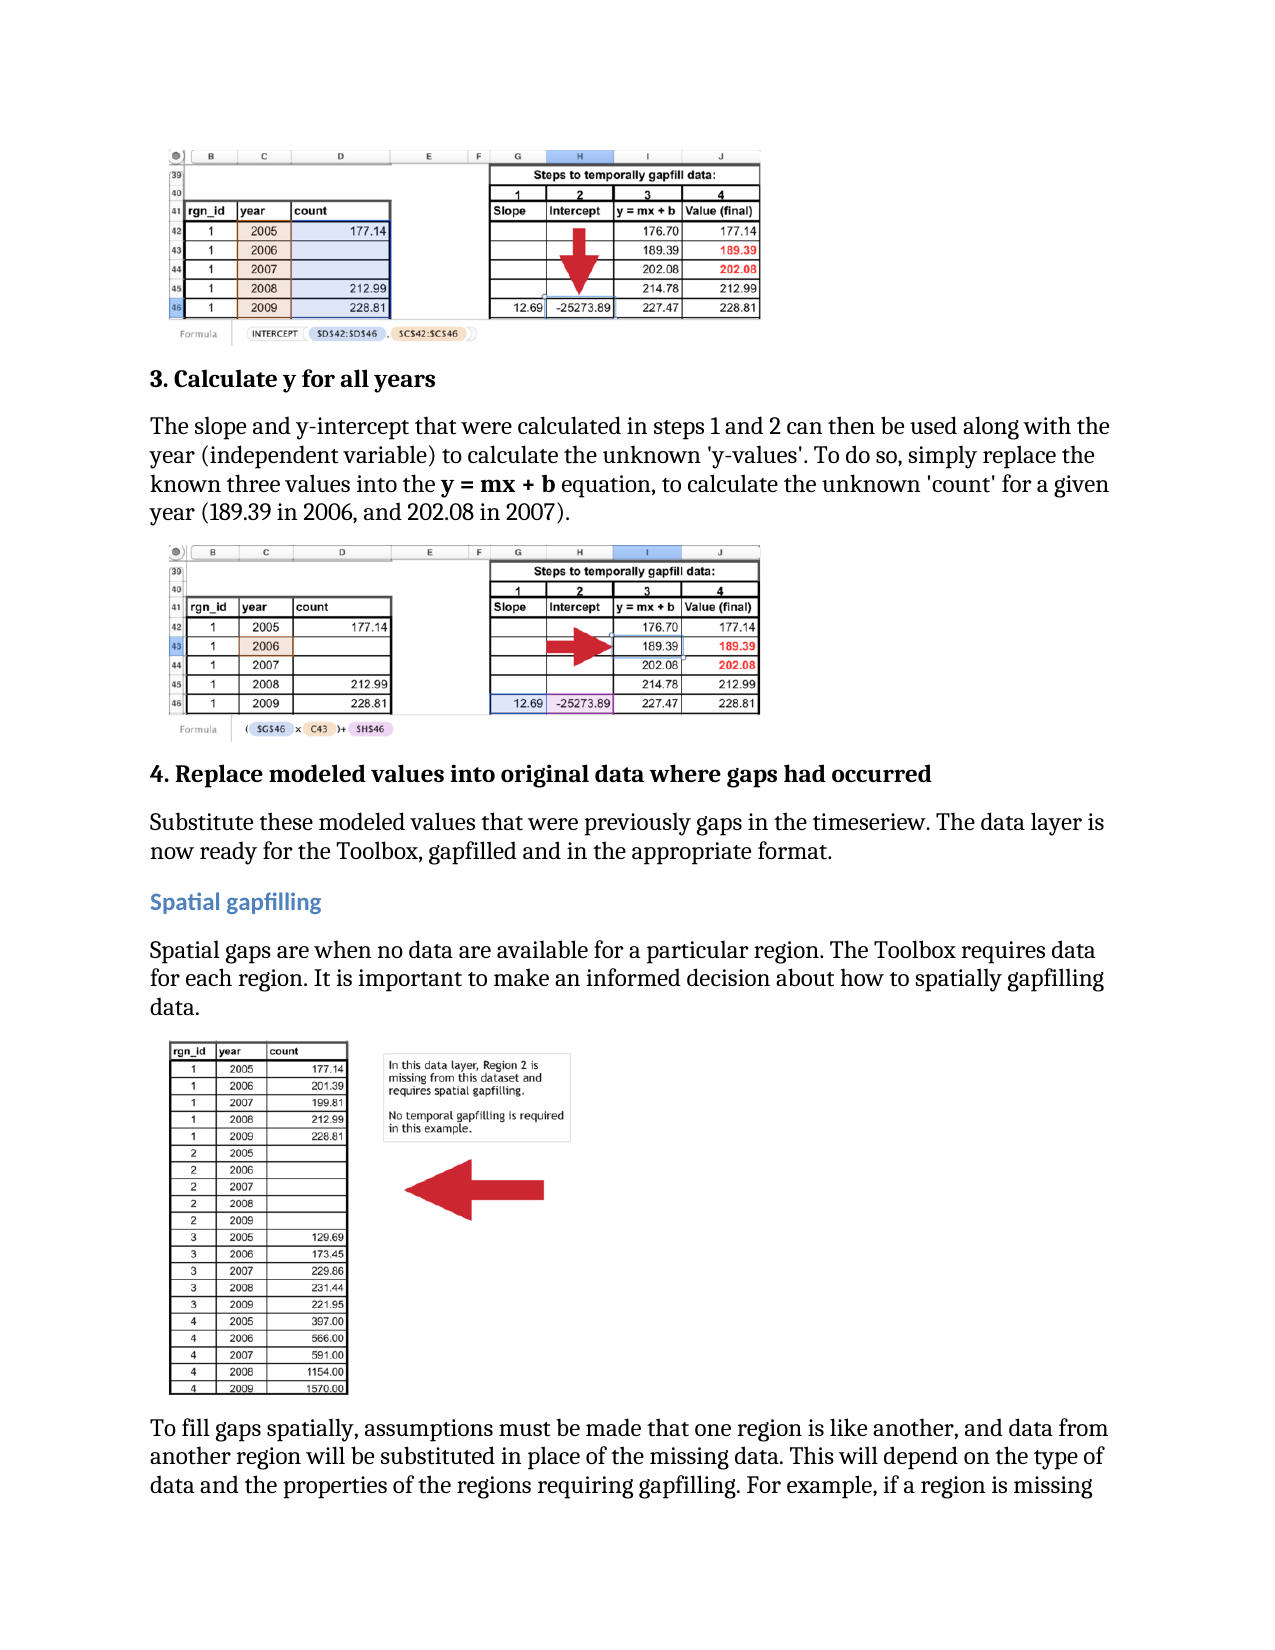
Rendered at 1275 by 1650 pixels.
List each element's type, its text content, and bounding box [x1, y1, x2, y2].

text 4. Replace modeled values into original data where gaps had occurred [150, 760, 1125, 789]
text Spatial gaps are when no data are available for a particular region. The Toolbox requires data for each region. It is important to make an informed decision about how to spatially gapfilling data. [150, 936, 1125, 1022]
picture [168, 150, 761, 346]
subtitle Spatial gapfilling [150, 886, 1125, 917]
picture [168, 1040, 603, 1395]
text Substitute these modeled values that were previously gaps in the timeseriew. The data layer is now ready for the Toolbox, gapfilled and in the appropriate format. [150, 808, 1125, 865]
text The slope and y-intercept that were calculated in steps 1 and 2 can then be used along with the year (independent variable) to calculate the unknown 'y-values'. To do so, simply replace the known three values into the y = mx + b equation, to calculate the unknown 'count' for a given year (189.39 in 2006, and 202.08 in 2007). [150, 412, 1125, 527]
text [150, 1413, 1125, 1500]
text 3. Calculate y for all years [150, 364, 1125, 393]
picture [168, 545, 761, 742]
